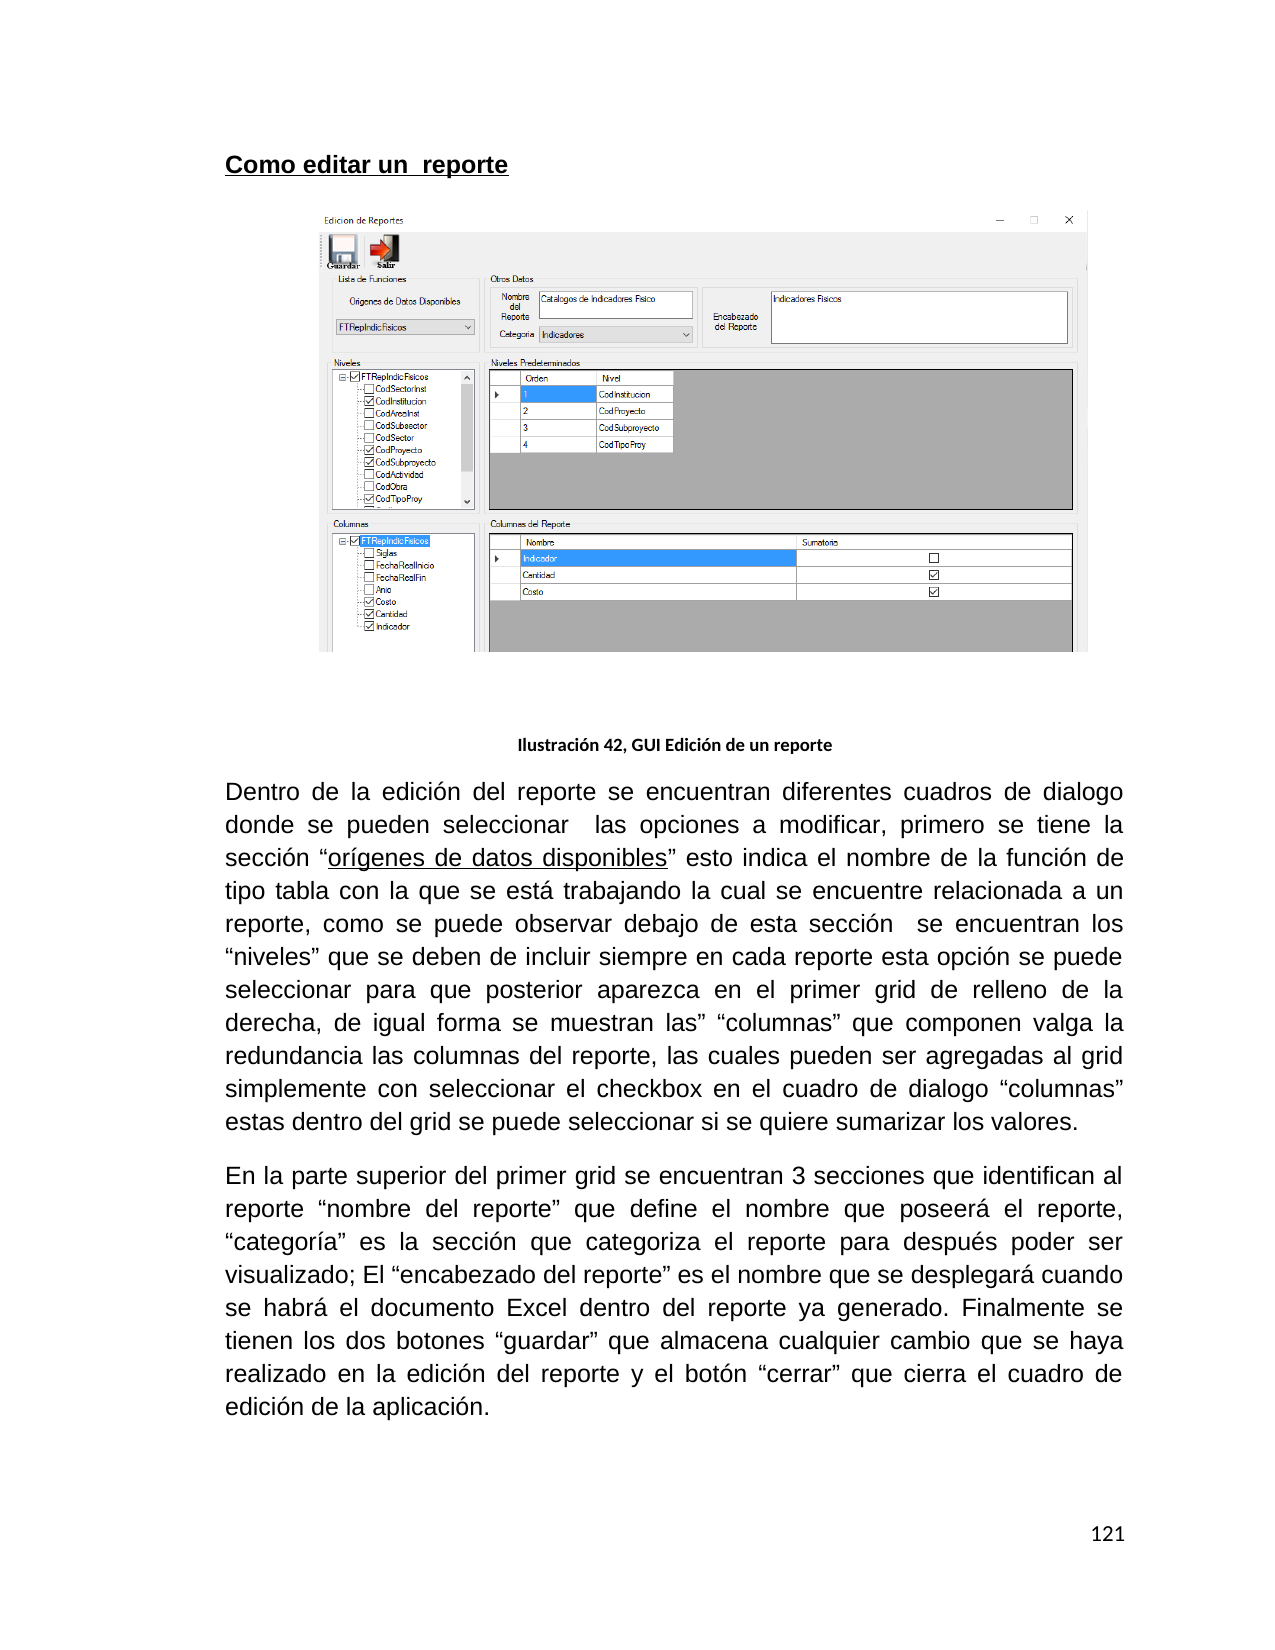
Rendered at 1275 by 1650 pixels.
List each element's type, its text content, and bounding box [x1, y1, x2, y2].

text Dentro de la edición del reporte se encuentran diferentes cuadros de dialogo donde se pueden seleccionar las opciones a modificar, primero se tiene la sección “orígenes de datos disponibles” esto indica el nombre de la función de tipo tabla con la que se está trabajando la cual se encuentre relacionada a un reporte, como se puede observar debajo de esta sección se encuentran los “niveles” que se deben de incluir siempre en cada reporte esta opción se puede seleccionar para que posterior aparezca en el primer grid de relleno de la derecha, de igual forma se muestran las” “columnas” que componen valga la redundancia las columnas del reporte, las cuales pueden ser agregadas al grid simplemente con seleccionar el checkbox en el cuadro de dialogo “columnas” estas dentro del grid se puede seleccionar si se quiere sumarizar los valores. [225, 777, 1125, 1136]
text Ilustración 42, GUI Edición de un reporte [225, 733, 1125, 756]
text Como editar un reporte [225, 150, 1125, 179]
text En la parte superior del primer grid se encuentran 3 secciones que identifican al reporte “nombre del reporte” que define el nombre que poseerá el reporte, “categoría” es la sección que categoriza el reporte para después poder ser visualizado; El “encabezado del reporte” es el nombre que se desplegará cuando se habrá el documento Excel dentro del reporte ya generado. Finalmente se tienen los dos botones “guardar” que almacena cualquier cambio que se haya realizado en la edición del reporte y el botón “cerrar” que cierra el cuadro de edición de la aplicación. [225, 1161, 1125, 1421]
picture [318, 210, 1088, 652]
